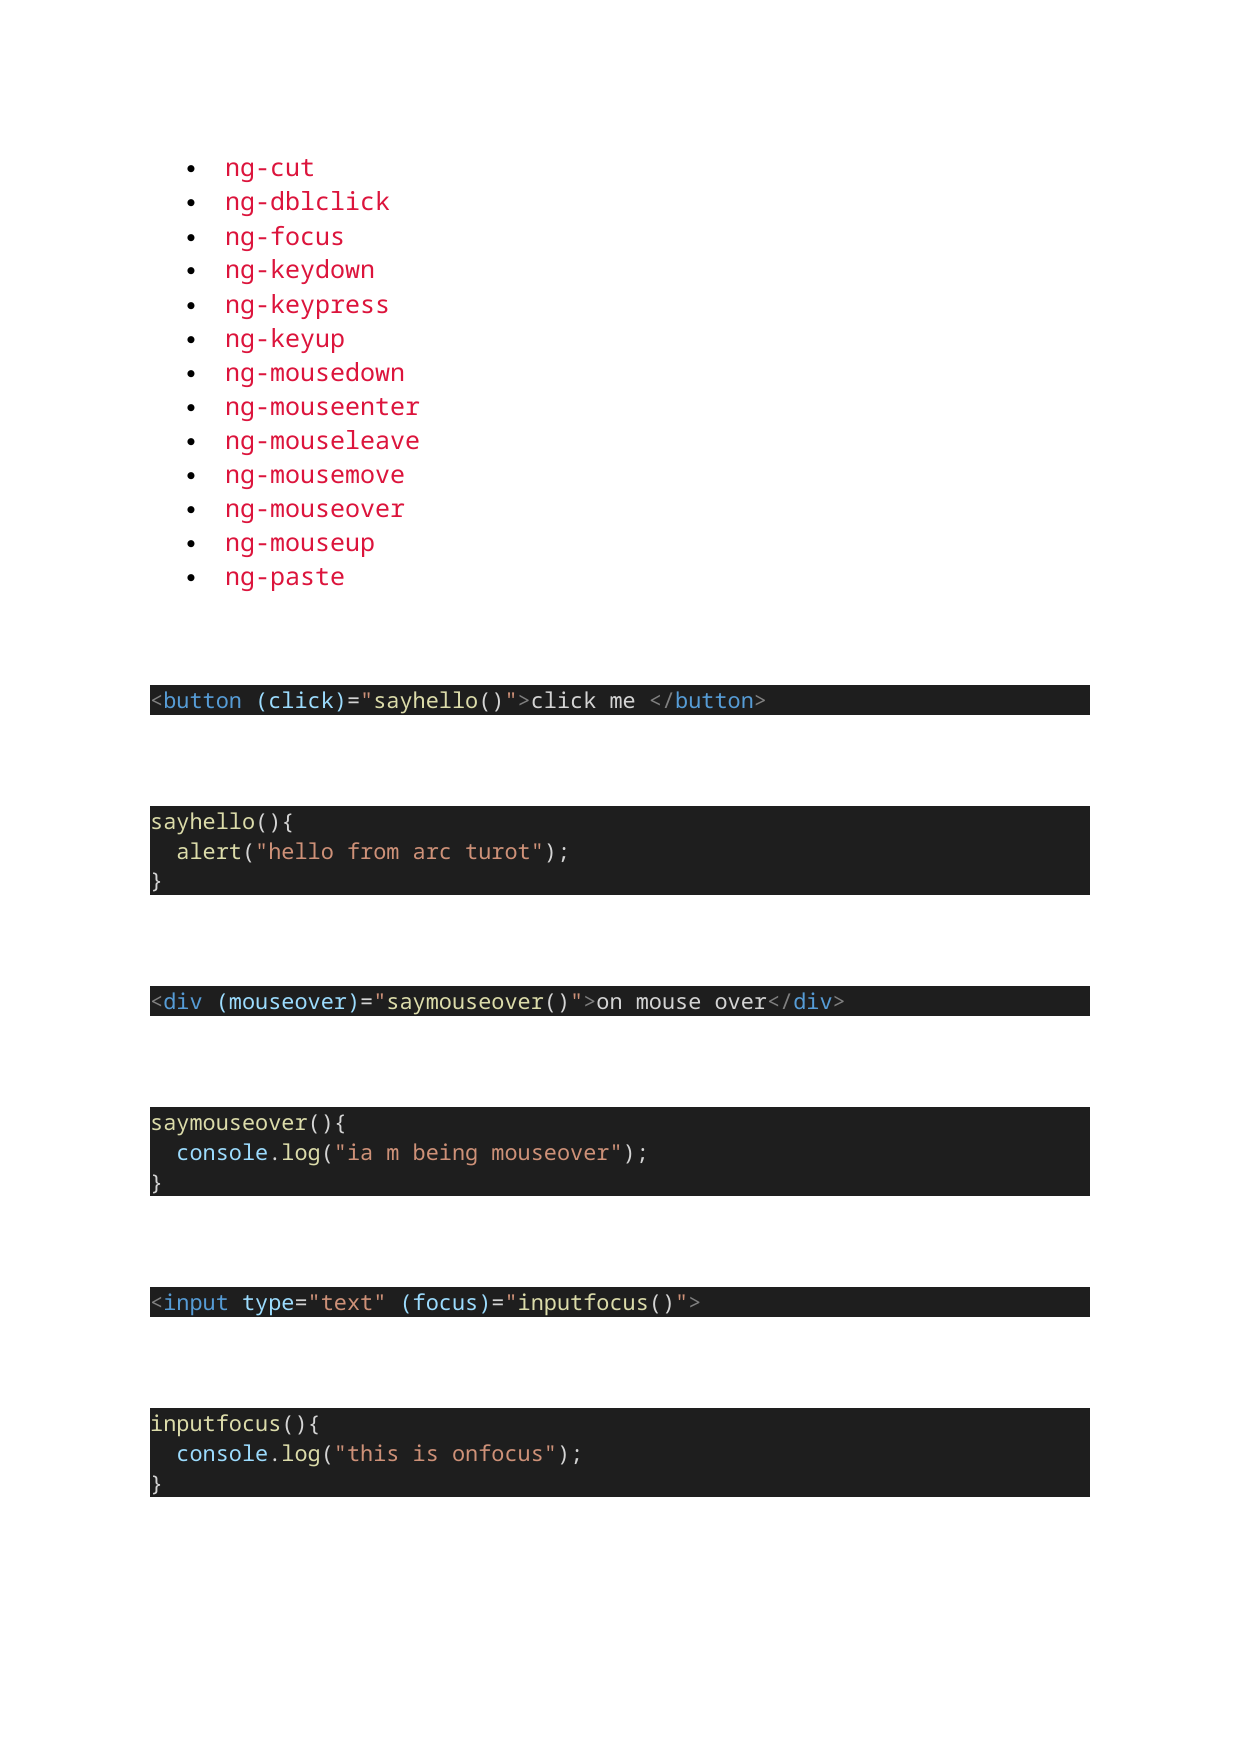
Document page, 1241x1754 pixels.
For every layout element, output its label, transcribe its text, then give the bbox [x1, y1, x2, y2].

list ng-mouseleave [187, 422, 1090, 457]
list ng-mouseup [187, 525, 1090, 559]
text console.log("this is onfocus"); [150, 1438, 1090, 1468]
list ng-paste [187, 559, 1090, 593]
list ng-mousedown [187, 354, 1090, 388]
text sayhello(){ [150, 806, 1090, 836]
text saymouseover(){ [150, 1107, 1090, 1137]
list ng-keypress [187, 286, 1090, 320]
text inputfocus(){ [150, 1408, 1090, 1438]
text } [150, 1167, 1090, 1196]
text } [150, 866, 1090, 895]
list ng-mousemove [187, 457, 1090, 491]
list ng-cut [187, 150, 1090, 184]
text alert("hello from arc turot"); [150, 836, 1090, 866]
text <input type="text" (focus)="inputfocus()"> [150, 1287, 1090, 1317]
list ng-keydown [187, 252, 1090, 286]
text } [150, 1468, 1090, 1497]
list ng-dblclick [187, 184, 1090, 218]
text console.log("ia m being mouseover"); [150, 1137, 1090, 1167]
list ng-focus [187, 218, 1090, 252]
list ng-mouseover [187, 491, 1090, 525]
list ng-mouseenter [187, 388, 1090, 422]
list ng-keyup [187, 320, 1090, 354]
text <div (mouseover)="saymouseover()">on mouse over</div> [150, 986, 1090, 1016]
text <button (click)="sayhello()">click me </button> [150, 685, 1090, 715]
